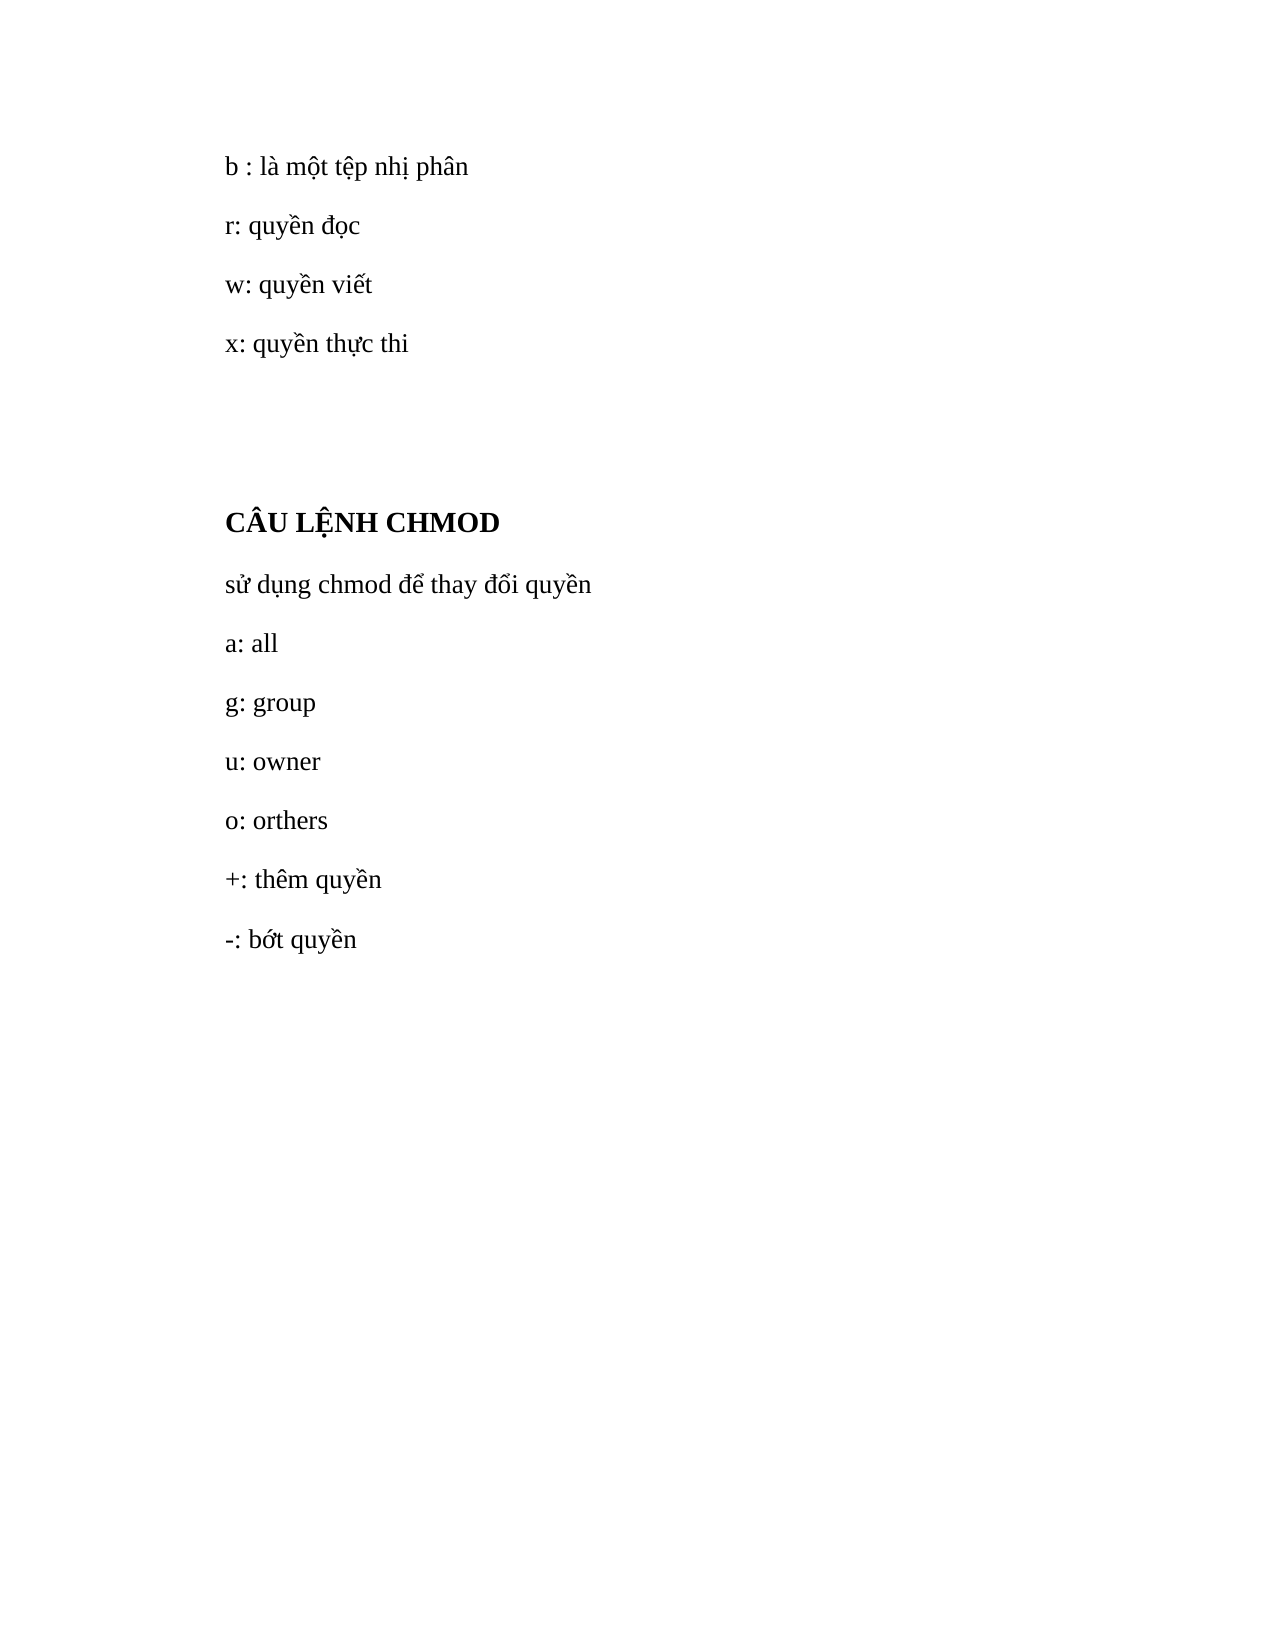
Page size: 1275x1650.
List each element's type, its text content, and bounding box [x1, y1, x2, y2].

text +: thêm quyền [150, 864, 1125, 895]
text r: quyền đọc [150, 209, 1125, 240]
text o: orthers [150, 804, 1125, 836]
subtitle Câu lệnh chmod [150, 505, 1125, 538]
text -: bớt quyền [150, 923, 1125, 954]
text a: all [150, 627, 1125, 658]
text u: owner [150, 745, 1125, 776]
text x: quyền thực thi [150, 327, 1125, 359]
text g: group [150, 686, 1125, 717]
text w: quyền viết [150, 268, 1125, 299]
text b : là một tệp nhị phân [150, 150, 1125, 181]
text sử dụng chmod để thay đổi quyền [150, 568, 1125, 599]
